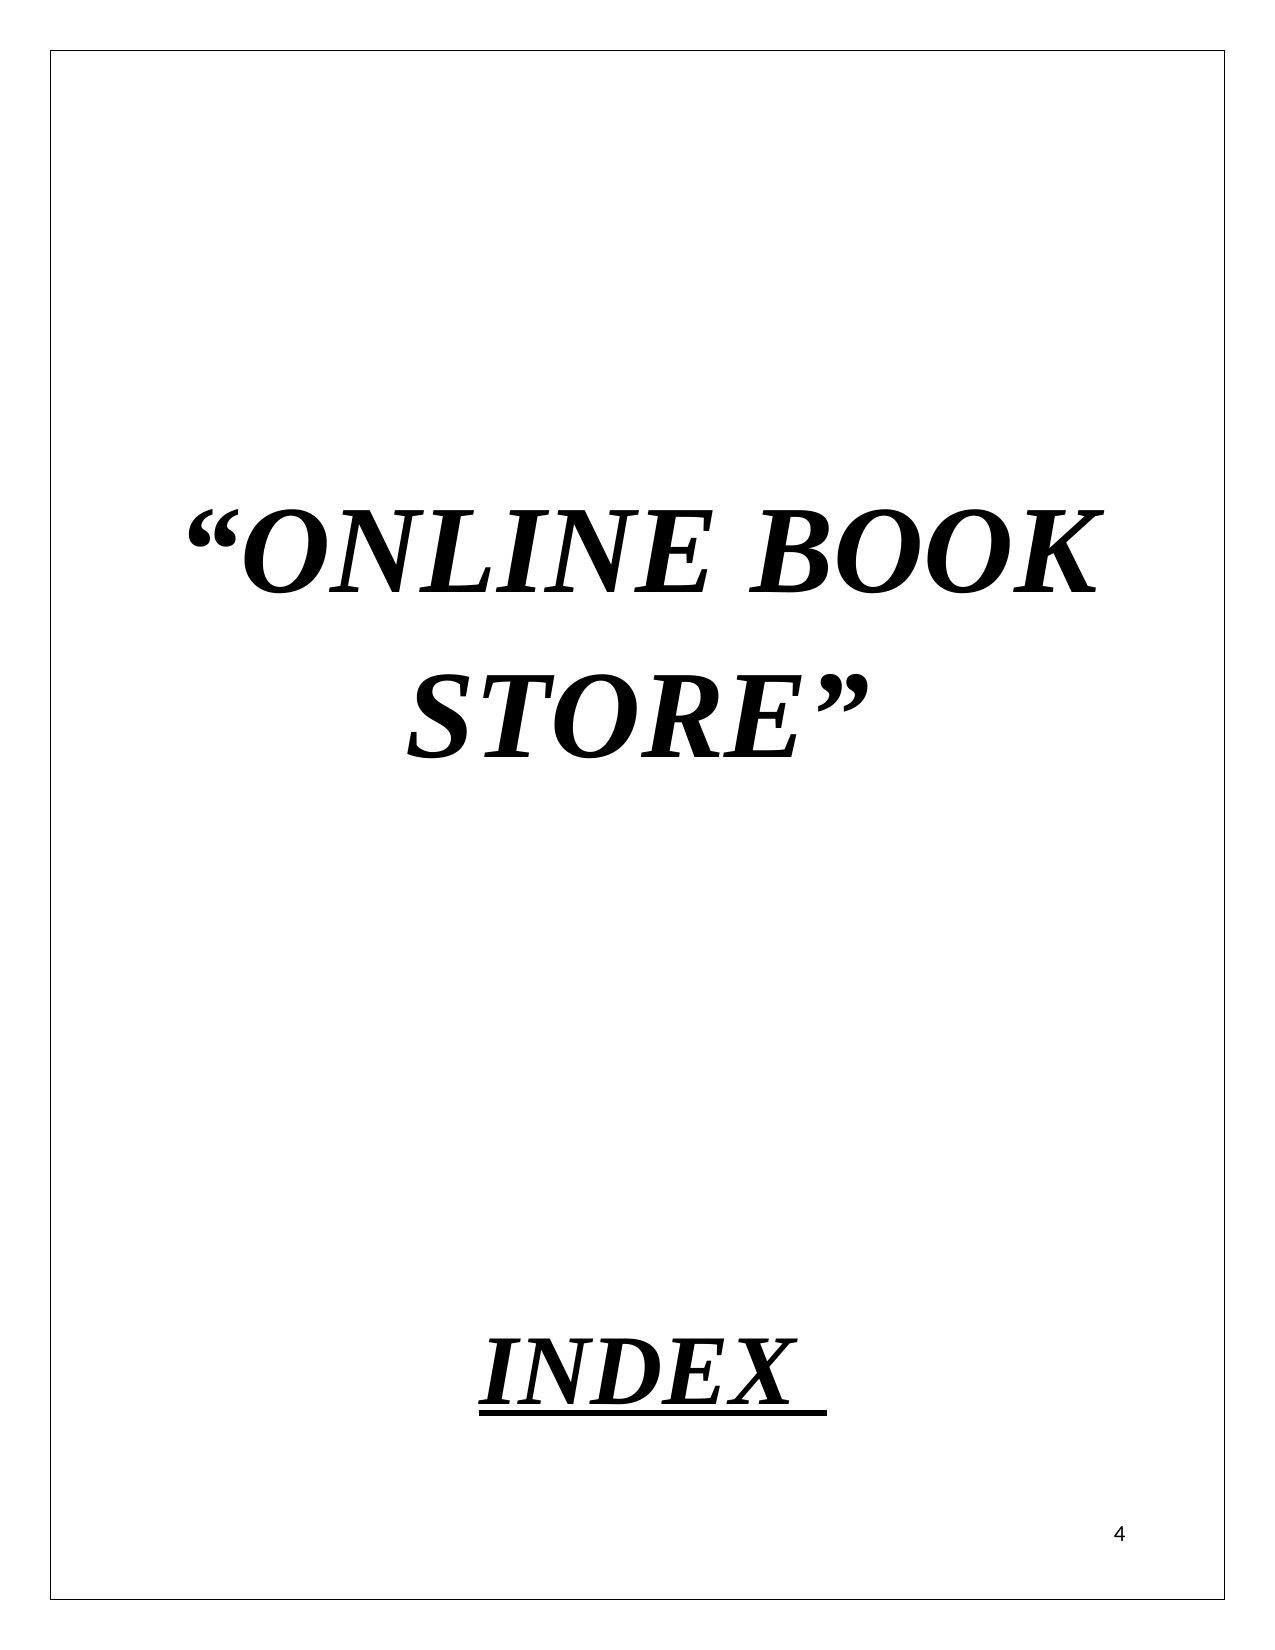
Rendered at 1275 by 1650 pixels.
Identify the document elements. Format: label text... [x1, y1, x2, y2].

text “ONLINE BOOK STORE” [150, 475, 1125, 784]
text INDEX [150, 1311, 1125, 1426]
